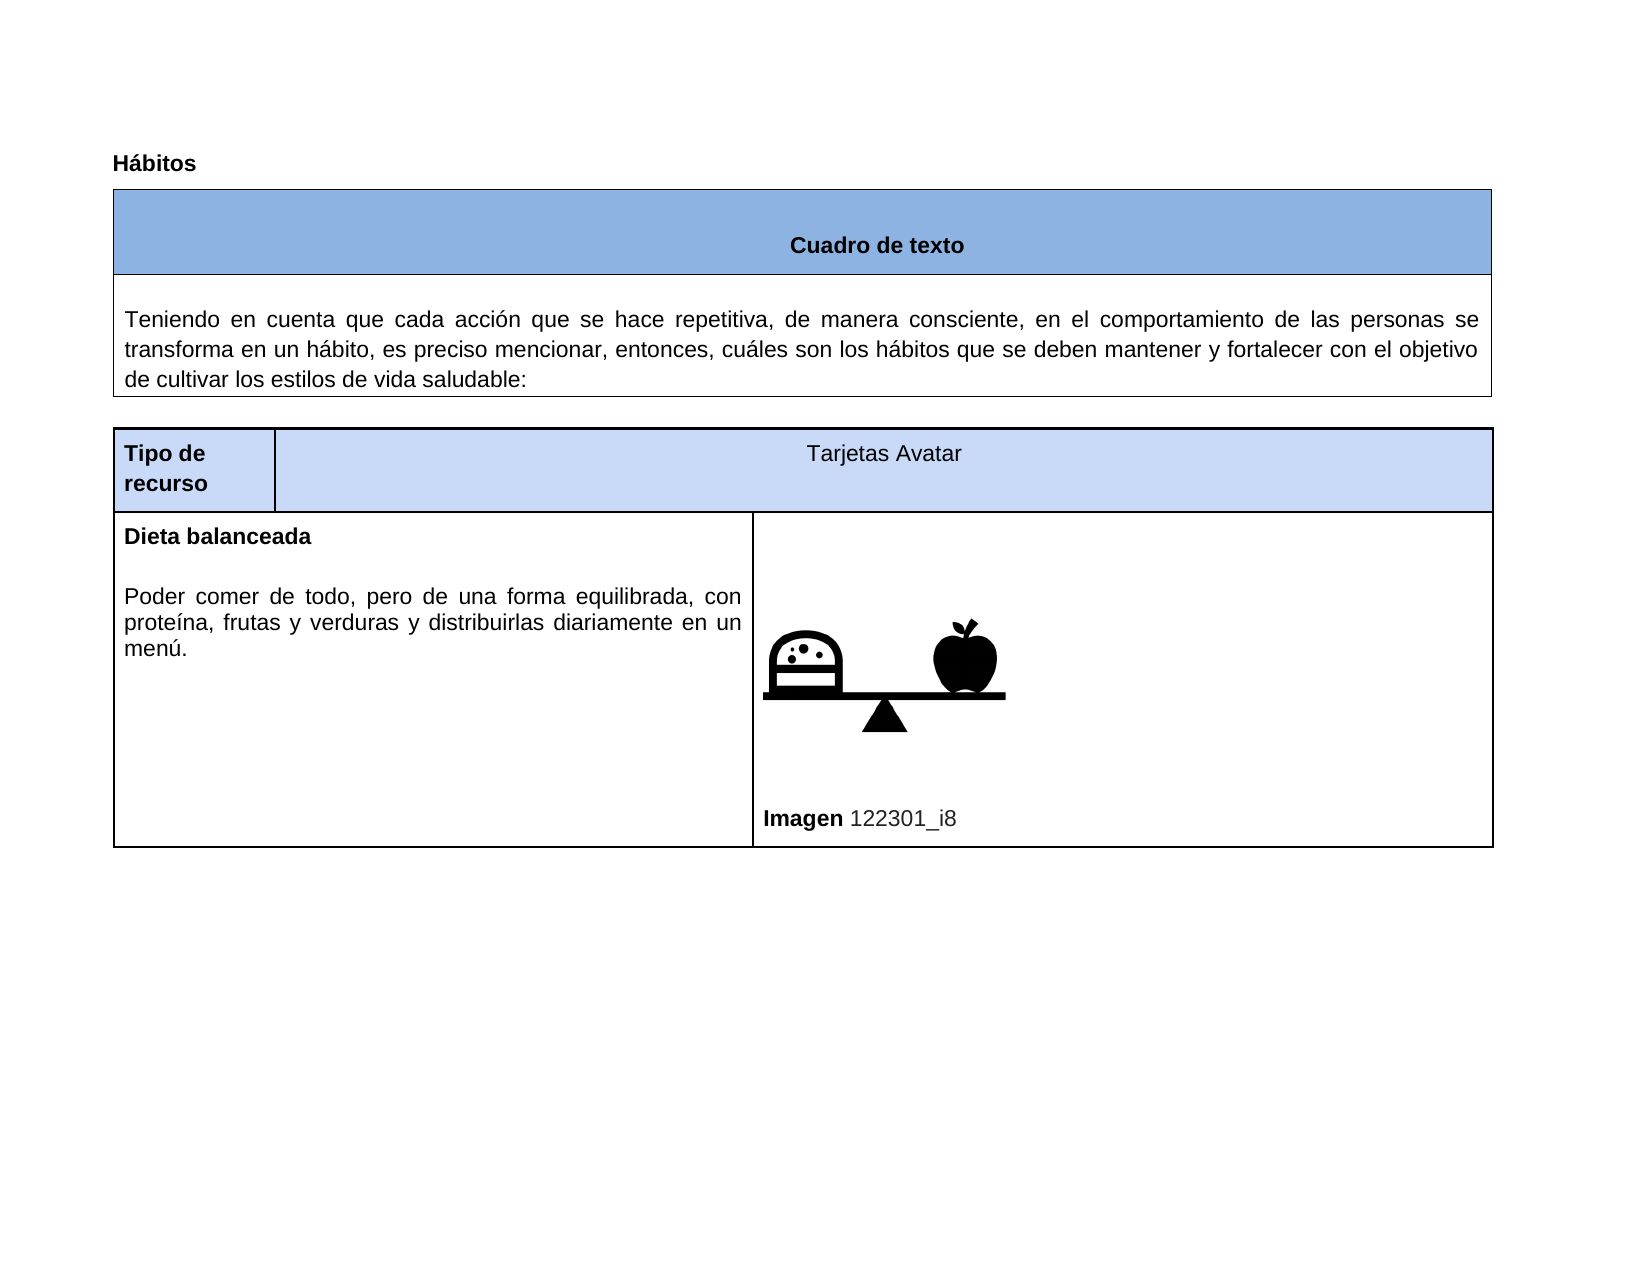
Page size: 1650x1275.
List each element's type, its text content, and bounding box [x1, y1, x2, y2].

table_cell Teniendo en cuenta que cada acción que se hace repetitiva, de manera consciente, en el comportamiento de las personas se transforma en un hábito, es preciso mencionar, entonces, cuáles son los hábitos que se deben mantener y fortalecer con el objetivo de cultivar los estilos de vida saludable: [114, 275, 1491, 396]
table_header Tipo de recurso [115, 430, 274, 511]
table_header Tarjetas Avatar [276, 430, 1492, 511]
table_cell Dieta balanceada Poder comer de todo, pero de una forma equilibrada, con proteína, frutas y verduras y distribuirlas diariamente en un menú. [115, 513, 752, 846]
text Hábitos [112, 150, 1537, 176]
table_header Cuadro de texto [114, 190, 1491, 274]
table_cell Imagen 122301_i8 [754, 513, 1492, 846]
picture [763, 553, 1006, 797]
